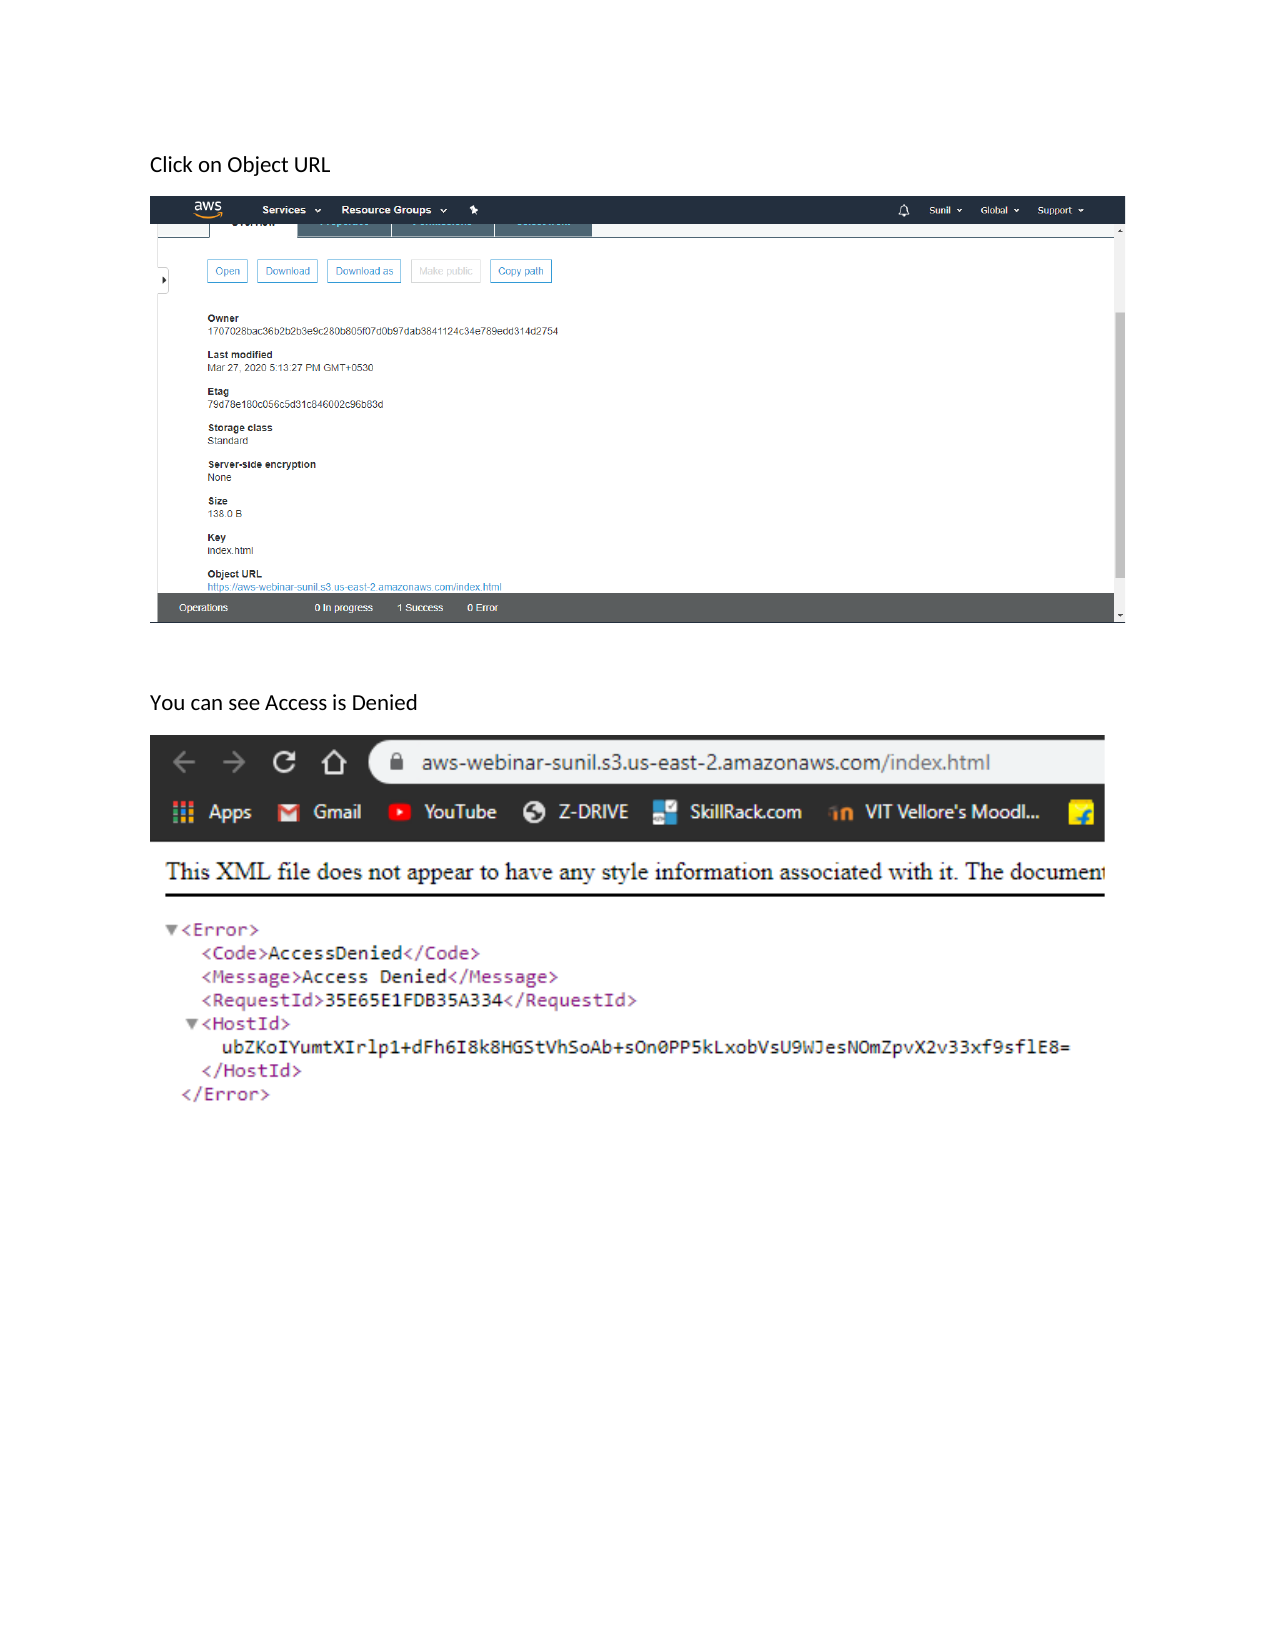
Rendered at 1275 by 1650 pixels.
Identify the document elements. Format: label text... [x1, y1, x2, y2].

text You can see Access is Denied [150, 688, 1125, 716]
text Click on Object URL [150, 150, 1125, 178]
picture [150, 196, 1125, 623]
picture [150, 735, 1105, 1168]
